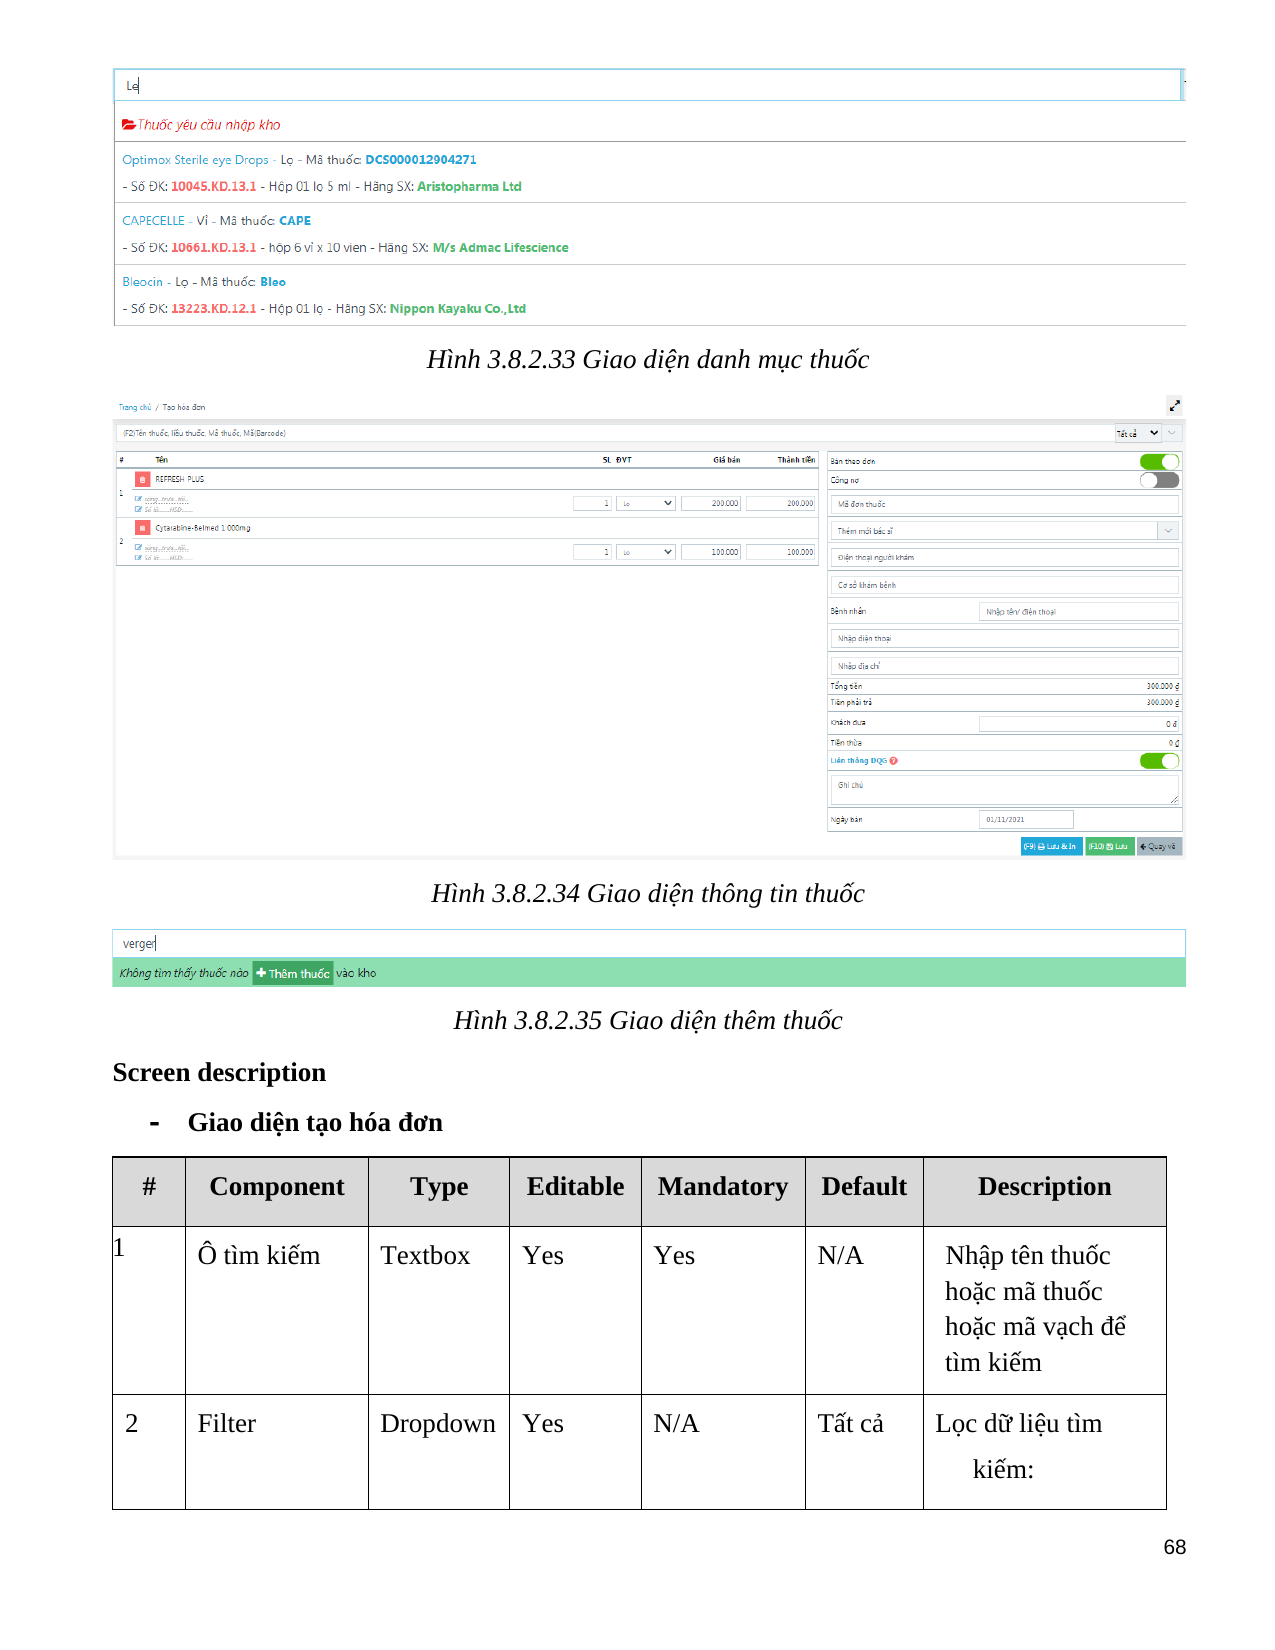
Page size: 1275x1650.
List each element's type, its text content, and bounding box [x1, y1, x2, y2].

table_cell Yes [510, 1395, 641, 1509]
table_cell Filter [186, 1395, 368, 1509]
table_cell Yes [510, 1227, 641, 1393]
text Screen description [112, 1056, 1186, 1087]
picture [112, 395, 1187, 860]
table_cell Nhập tên thuốc hoặc mã thuốc hoặc mã vạch để tìm kiếm [924, 1227, 1166, 1393]
table_cell 2 [113, 1395, 185, 1509]
table_header Component [186, 1158, 368, 1226]
picture [112, 929, 1187, 987]
table_cell N/A [642, 1395, 805, 1509]
table_header Editable [510, 1158, 641, 1226]
table_cell N/A [806, 1227, 923, 1393]
table_header Default [806, 1158, 923, 1226]
table_cell Yes [642, 1227, 805, 1393]
table_cell Tất cả [806, 1395, 923, 1509]
table_header Type [369, 1158, 509, 1226]
table_header Mandatory [642, 1158, 805, 1226]
table_cell Ô tìm kiếm [186, 1227, 368, 1393]
table_header # [113, 1158, 185, 1226]
table_cell Dropdown [369, 1395, 509, 1509]
table_cell 1 [113, 1227, 185, 1393]
table_header Description [924, 1158, 1166, 1226]
table_cell Textbox [369, 1227, 509, 1393]
picture [112, 68, 1187, 326]
list Giao diện tạo hóa đơn [150, 1106, 1186, 1137]
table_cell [924, 1395, 1166, 1509]
